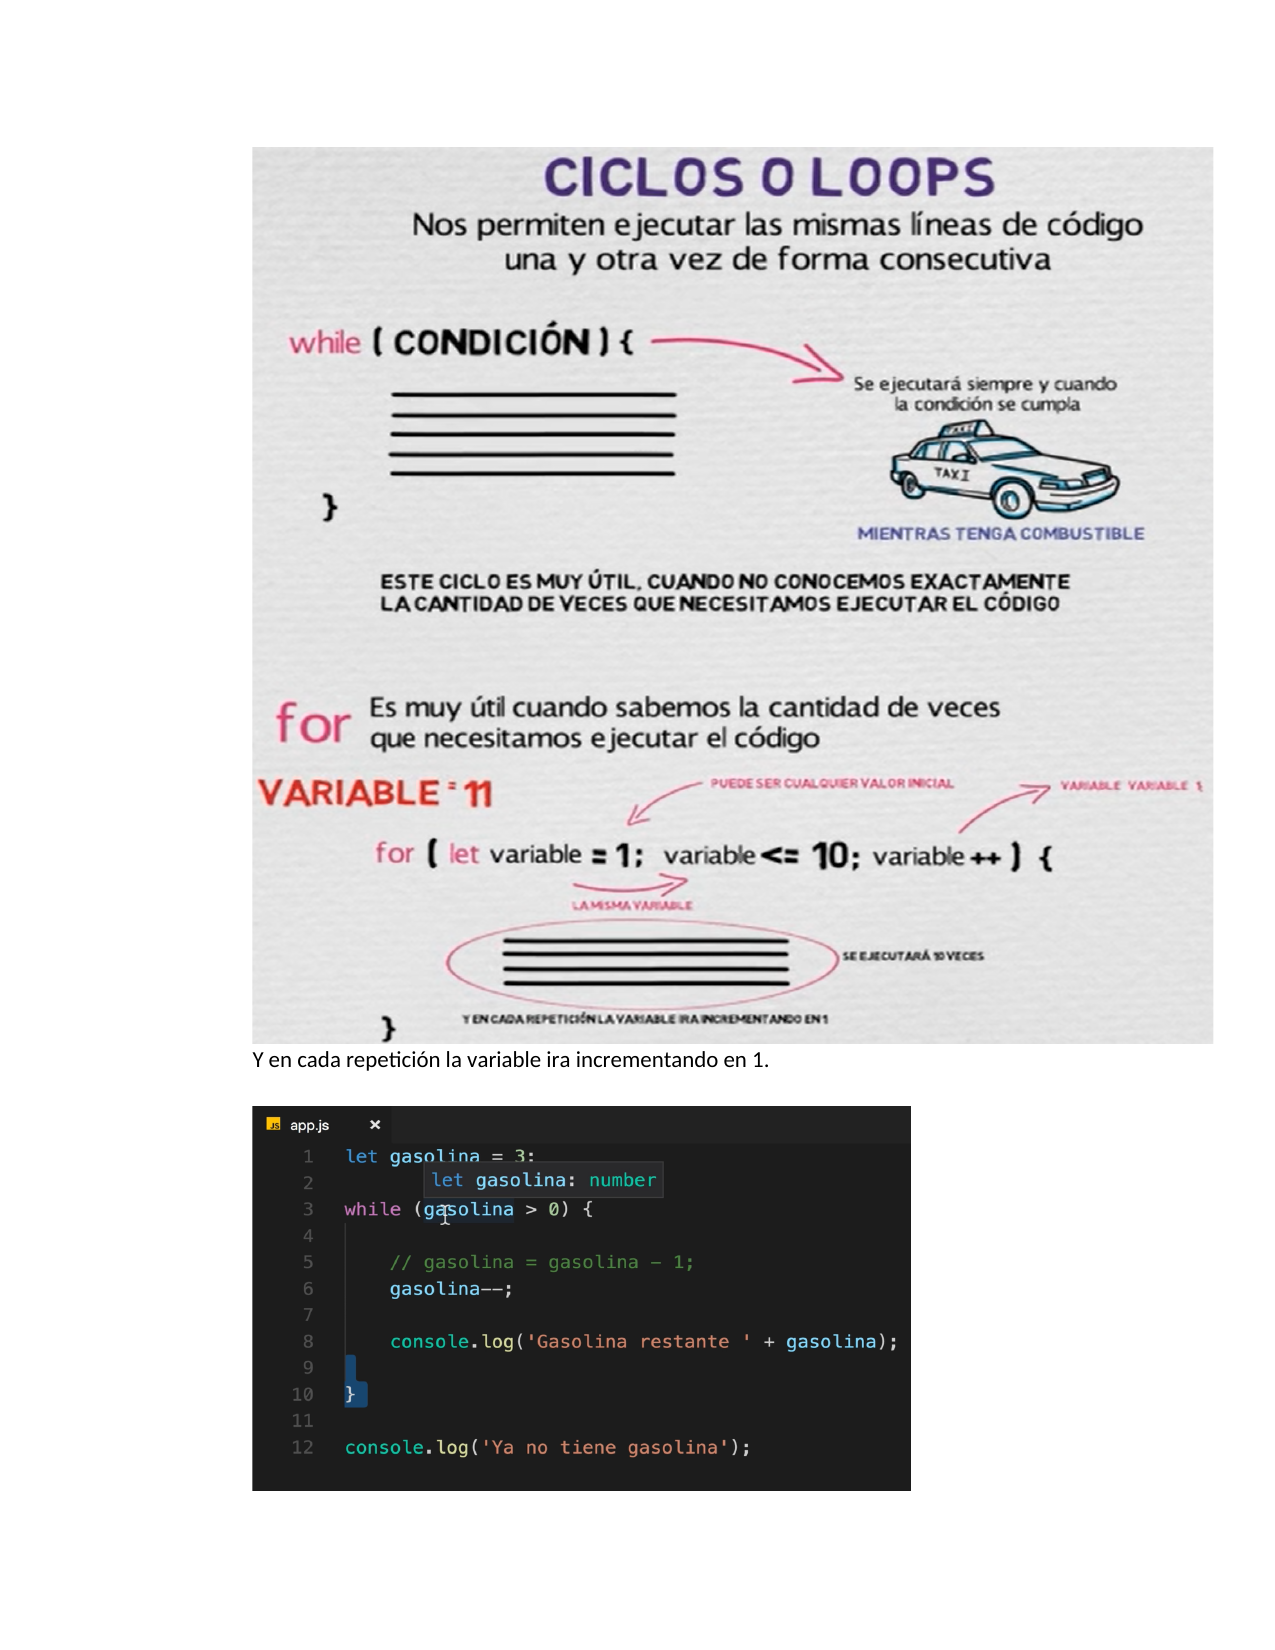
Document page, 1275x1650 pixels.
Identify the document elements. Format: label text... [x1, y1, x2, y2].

list Y en cada repetición la variable ira incrementando en 1. [252, 1046, 1098, 1074]
picture [252, 1106, 911, 1491]
picture [252, 147, 1214, 1044]
